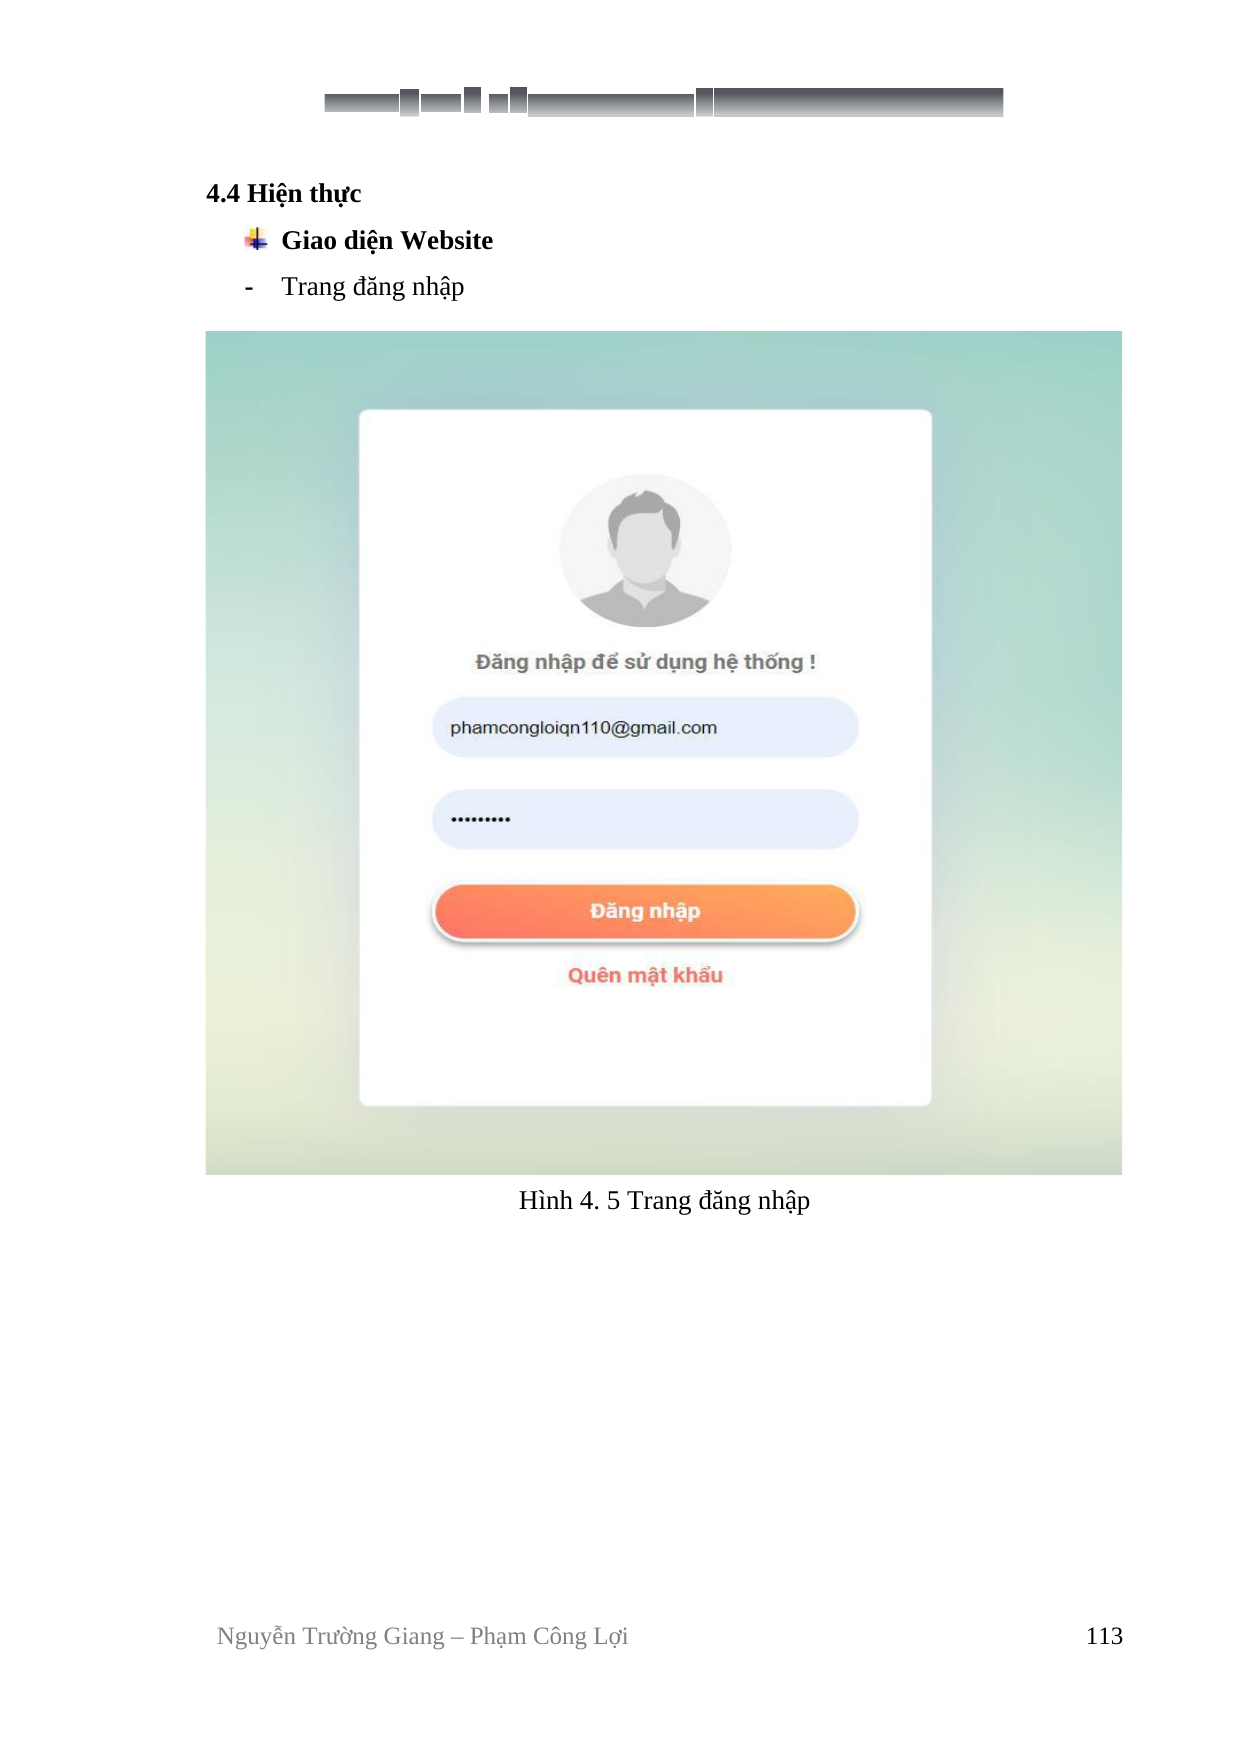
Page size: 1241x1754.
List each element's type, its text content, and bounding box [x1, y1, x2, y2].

picture [244, 226, 268, 250]
list Trang đăng nhập [244, 271, 1123, 302]
picture [205, 331, 1123, 1175]
text Hình 4. 5 Trang đăng nhập [519, 1184, 1123, 1216]
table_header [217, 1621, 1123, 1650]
picture [324, 87, 1004, 117]
text Giao diện Website [281, 224, 1123, 255]
text 4.4 Hiện thực [206, 177, 1123, 208]
